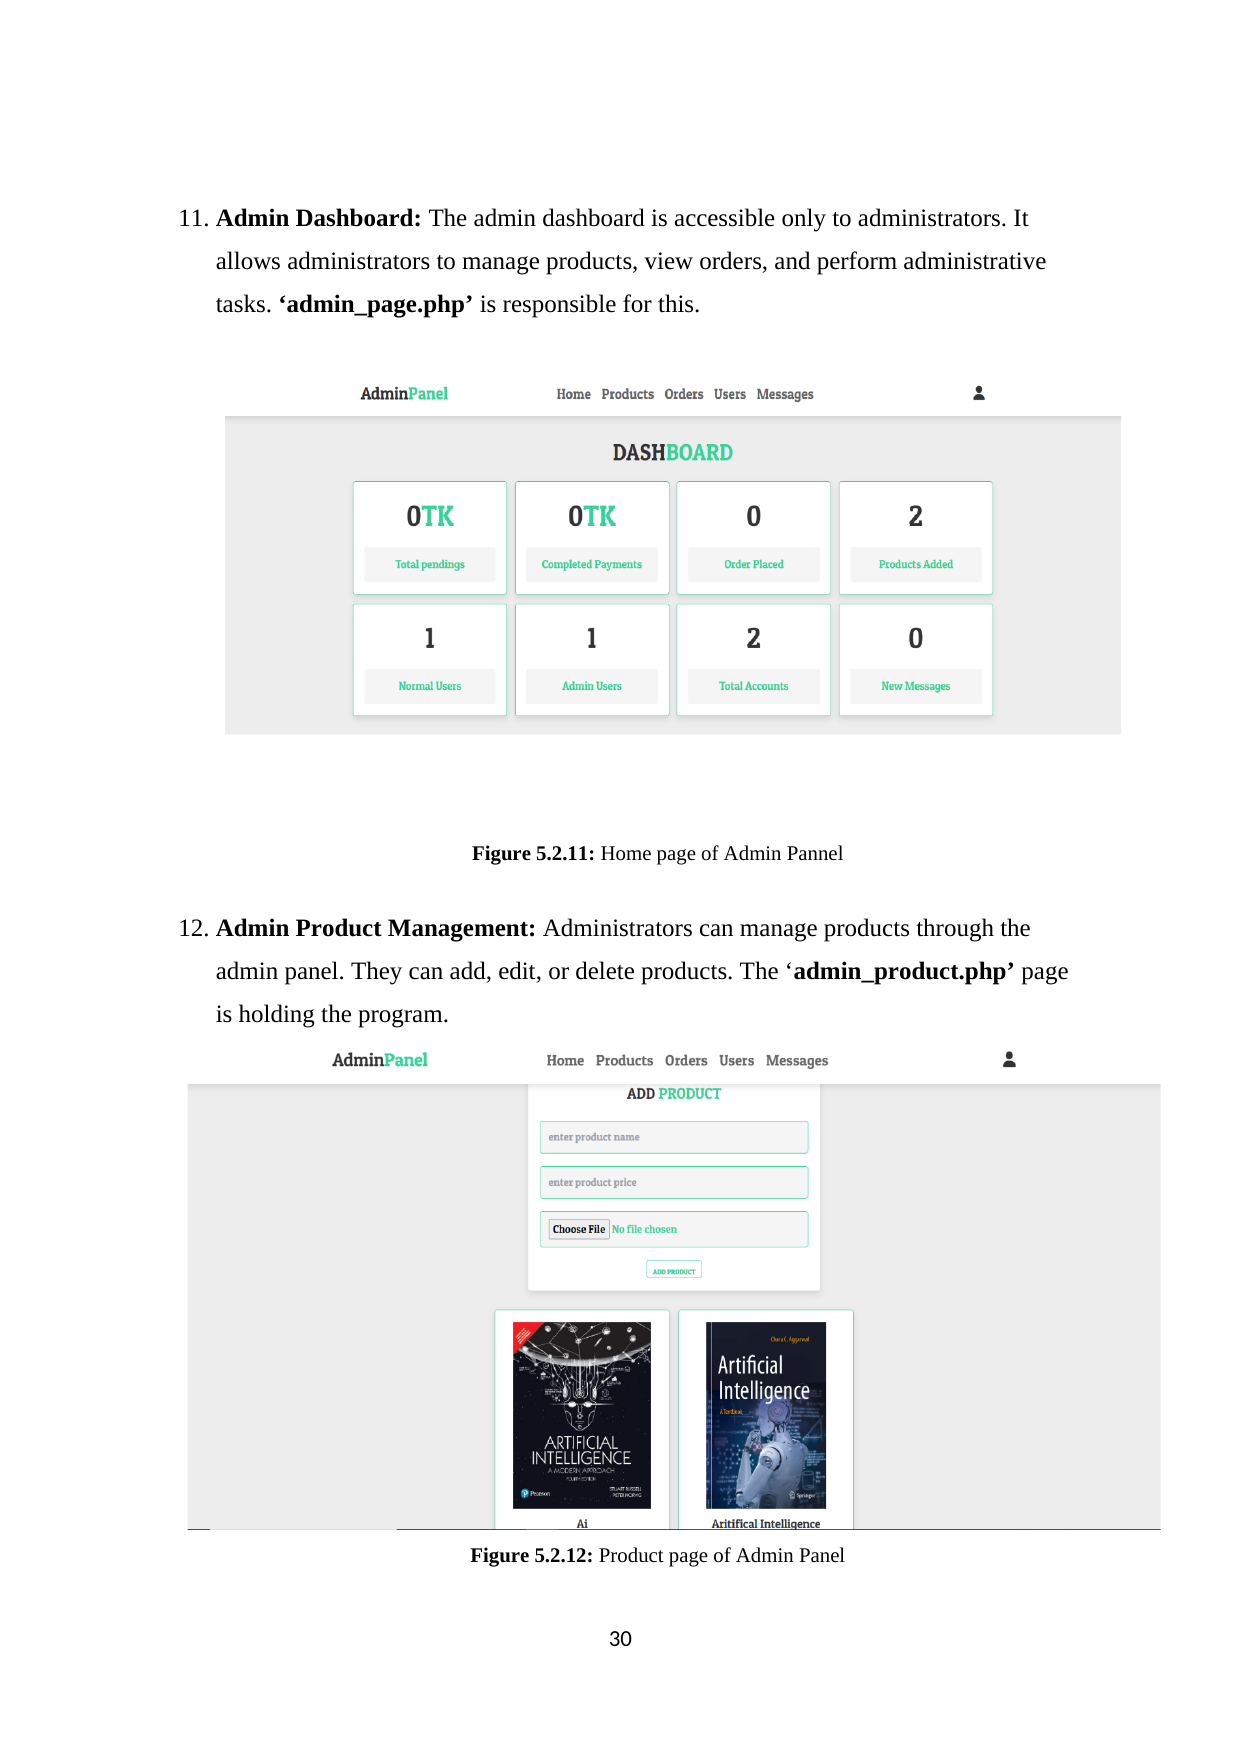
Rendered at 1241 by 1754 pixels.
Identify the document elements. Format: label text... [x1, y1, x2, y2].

text Figure 5.2.12: Product page of Admin Panel [225, 1543, 1090, 1567]
picture [187, 1042, 1161, 1530]
text Figure 5.2.11: Home page of Admin Pannel [225, 841, 1090, 865]
list Admin Product Management: Administrators can manage products through the admin panel. They can add, edit, or delete products. The ‘admin_product.php’ page is holding the program. [178, 913, 1090, 1028]
list Admin Dashboard: The admin dashboard is accessible only to administrators. It allows administrators to manage products, view orders, and perform administrative tasks. ‘admin_page.php’ is responsible for this. [178, 203, 1090, 318]
picture [225, 375, 1122, 827]
